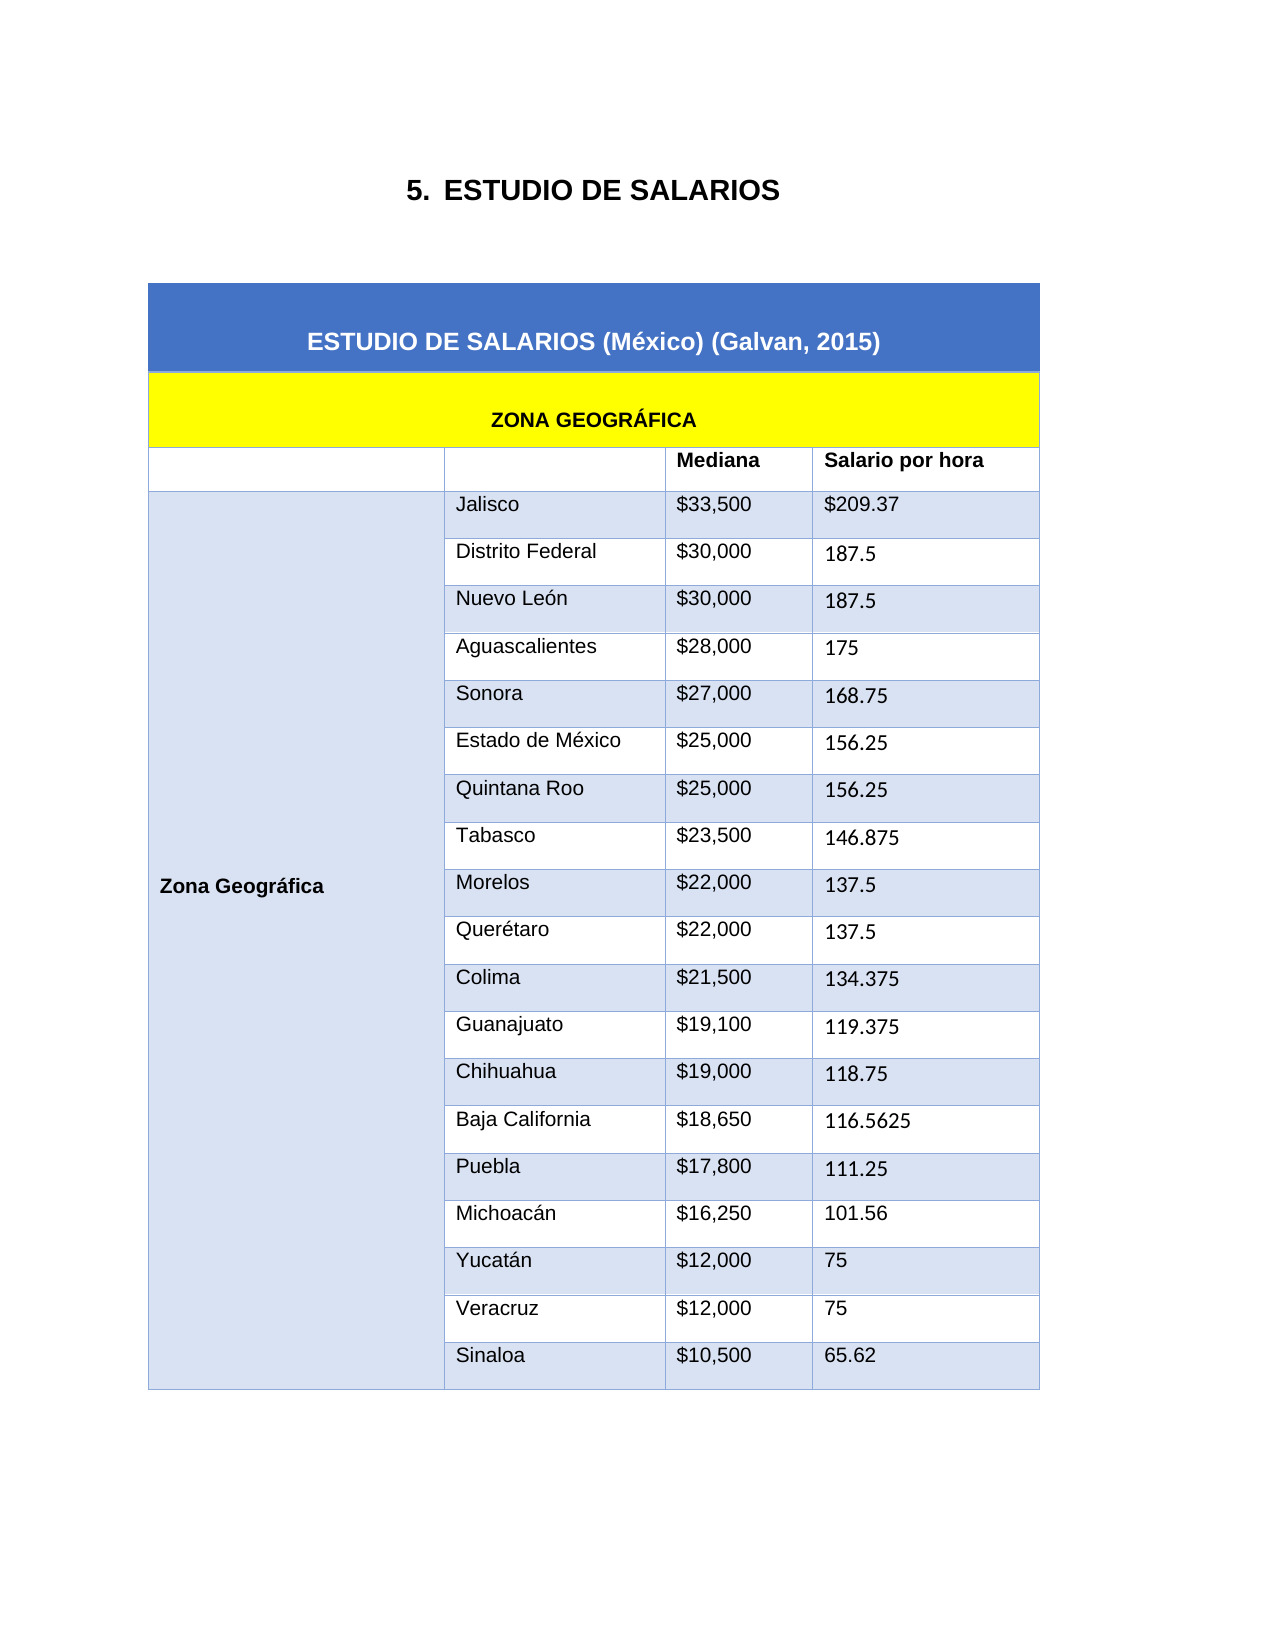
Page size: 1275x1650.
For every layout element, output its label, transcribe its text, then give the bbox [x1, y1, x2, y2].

table_cell 134.375 [813, 965, 1039, 1011]
table_cell Michoacán [445, 1201, 665, 1247]
table_cell $25,000 [666, 775, 812, 822]
table_cell 146.875 [813, 823, 1039, 869]
table_cell 101.56 [813, 1201, 1039, 1247]
table_cell $22,000 [666, 917, 812, 963]
table_cell Sinaloa [445, 1343, 665, 1389]
table_cell 187.5 [813, 586, 1039, 632]
table_cell Tabasco [445, 823, 665, 869]
table_cell Chihuahua [445, 1059, 665, 1105]
table_cell $25,000 [666, 728, 812, 774]
table_cell $22,000 [666, 870, 812, 916]
table_cell 187.5 [813, 539, 1039, 585]
table_cell $19,100 [666, 1012, 812, 1058]
table_cell [445, 448, 665, 491]
table_cell $27,000 [666, 681, 812, 727]
table_cell Sonora [445, 681, 665, 727]
table_cell Baja California [445, 1106, 665, 1153]
table_cell Distrito Federal [445, 539, 665, 585]
table_cell Puebla [445, 1154, 665, 1200]
table_cell $17,800 [666, 1154, 812, 1200]
table_cell 156.25 [813, 775, 1039, 822]
table_cell $30,000 [666, 539, 812, 585]
table_cell 118.75 [813, 1059, 1039, 1105]
table_cell $33,500 [666, 492, 812, 538]
table_cell Aguascalientes [445, 634, 665, 680]
table_cell Quintana Roo [445, 775, 665, 822]
table_cell Morelos [445, 870, 665, 916]
table_cell [149, 448, 444, 491]
table_cell Nuevo León [445, 586, 665, 632]
table_cell ZONA GEOGRÁFICA [149, 373, 1039, 447]
table_cell $12,000 [666, 1248, 812, 1294]
table_cell 75 [813, 1296, 1039, 1342]
table_cell $10,500 [666, 1343, 812, 1389]
table_cell 137.5 [813, 870, 1039, 916]
table_cell $23,500 [666, 823, 812, 869]
table_cell 65.62 [813, 1343, 1039, 1389]
table_cell 168.75 [813, 681, 1039, 727]
table_cell Colima [445, 965, 665, 1011]
table_cell Zona Geográfica [149, 492, 444, 1389]
table_cell Veracruz [445, 1296, 665, 1342]
table_cell 156.25 [813, 728, 1039, 774]
table_cell Mediana [666, 448, 812, 491]
table_cell $28,000 [666, 634, 812, 680]
table_cell $30,000 [666, 586, 812, 632]
table_cell $18,650 [666, 1106, 812, 1153]
table_cell $12,000 [666, 1296, 812, 1342]
table_cell $21,500 [666, 965, 812, 1011]
table_cell Querétaro [445, 917, 665, 963]
table_cell 119.375 [813, 1012, 1039, 1058]
table_header ESTUDIO DE SALARIOS (México) [149, 284, 1039, 371]
table_cell 175 [813, 634, 1039, 680]
table_cell Estado de México [445, 728, 665, 774]
table_cell 111.25 [813, 1154, 1039, 1200]
table_cell 116.5625 [813, 1106, 1039, 1153]
table_cell Guanajuato [445, 1012, 665, 1058]
table_cell Jalisco [445, 492, 665, 538]
table_cell Yucatán [445, 1248, 665, 1294]
table_cell $19,000 [666, 1059, 812, 1105]
table_cell 137.5 [813, 917, 1039, 963]
table_cell $16,250 [666, 1201, 812, 1247]
table_cell 75 [813, 1248, 1039, 1294]
table_cell $209.37 [813, 492, 1039, 538]
subtitle ESTUDIO DE SALARIOS [148, 173, 1039, 206]
table_cell Salario por hora [813, 448, 1039, 491]
